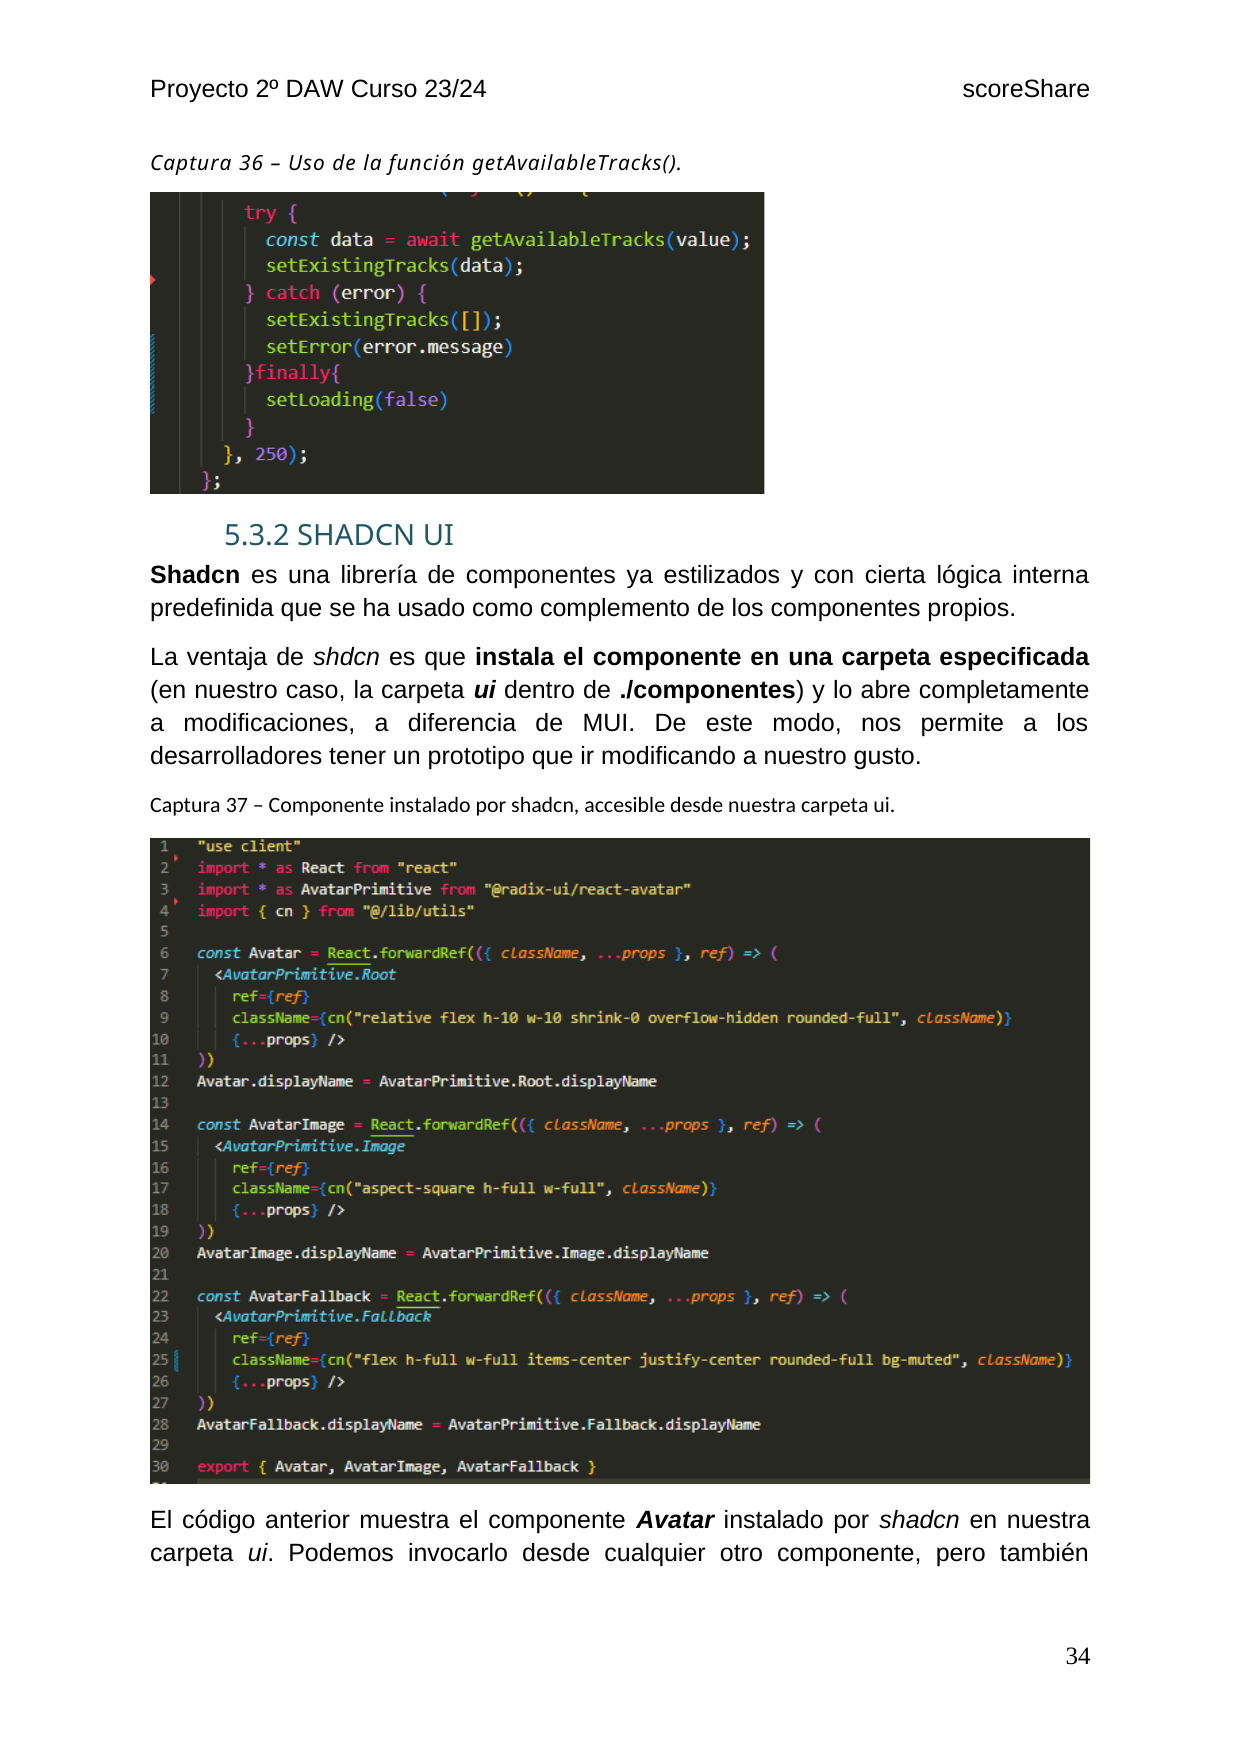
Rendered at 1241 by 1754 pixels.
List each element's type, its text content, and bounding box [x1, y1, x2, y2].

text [150, 1505, 1090, 1566]
text Shadcn es una librería de componentes ya estilizados y con cierta lógica interna predefinida que se ha usado como complemento de los componentes propios. [150, 559, 1090, 621]
picture [150, 838, 1091, 1484]
text Captura 36 – Uso de la función getAvailableTracks(). [150, 148, 1090, 176]
subtitle 5.3.2 SHADCN UI [150, 514, 1090, 554]
text La ventaja de shdcn es que instala el componente en una carpeta especificada (en nuestro caso, la carpeta ui dentro de ./componentes) y lo abre completamente a modificaciones, a diferencia de MUI. De este modo, nos permite a los desarrolladores tener un prototipo que ir modificando a nuestro gusto. [150, 642, 1090, 770]
picture [150, 192, 765, 494]
